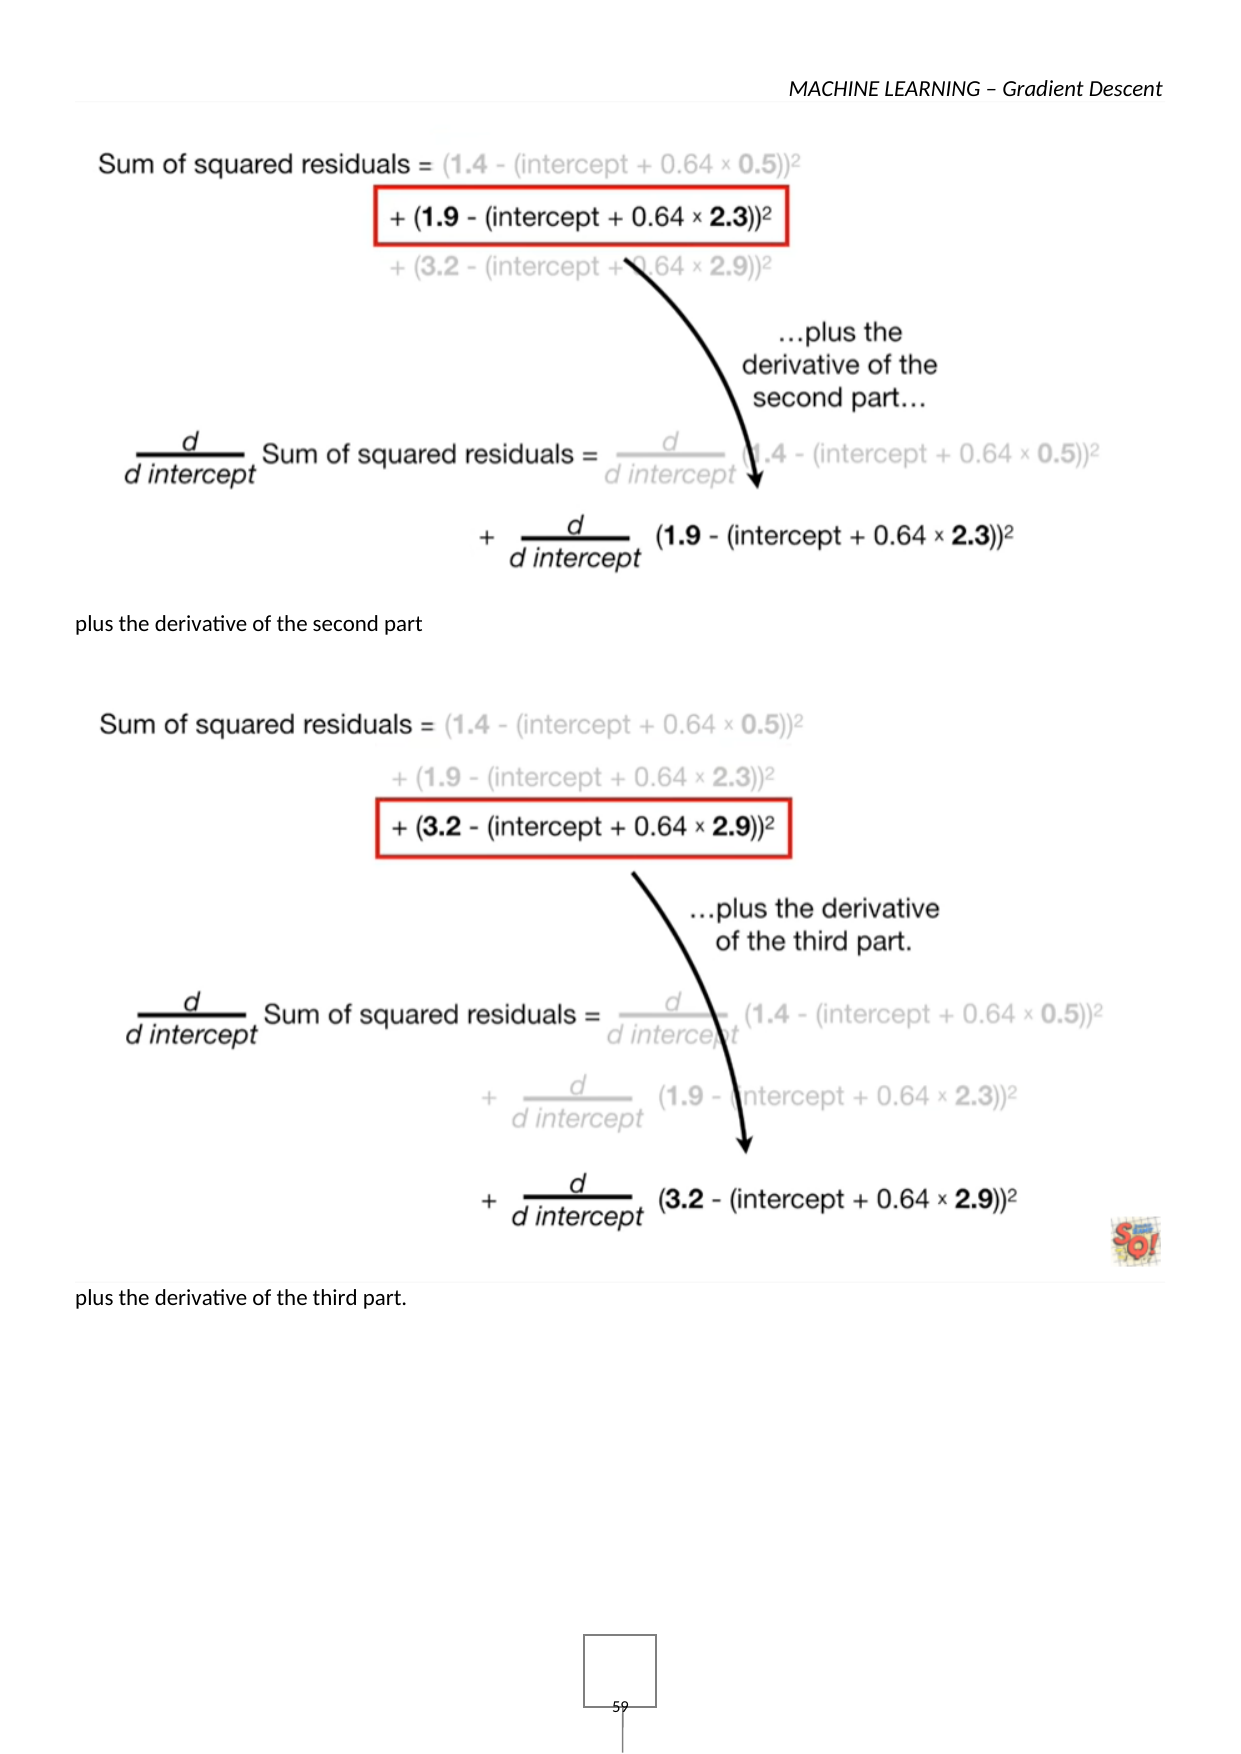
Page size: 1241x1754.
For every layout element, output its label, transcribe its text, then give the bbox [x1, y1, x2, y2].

text plus the derivative of the third part. [75, 1283, 1165, 1311]
picture [75, 665, 1166, 1283]
picture [75, 101, 1166, 610]
text plus the derivative of the second part [75, 610, 1165, 637]
